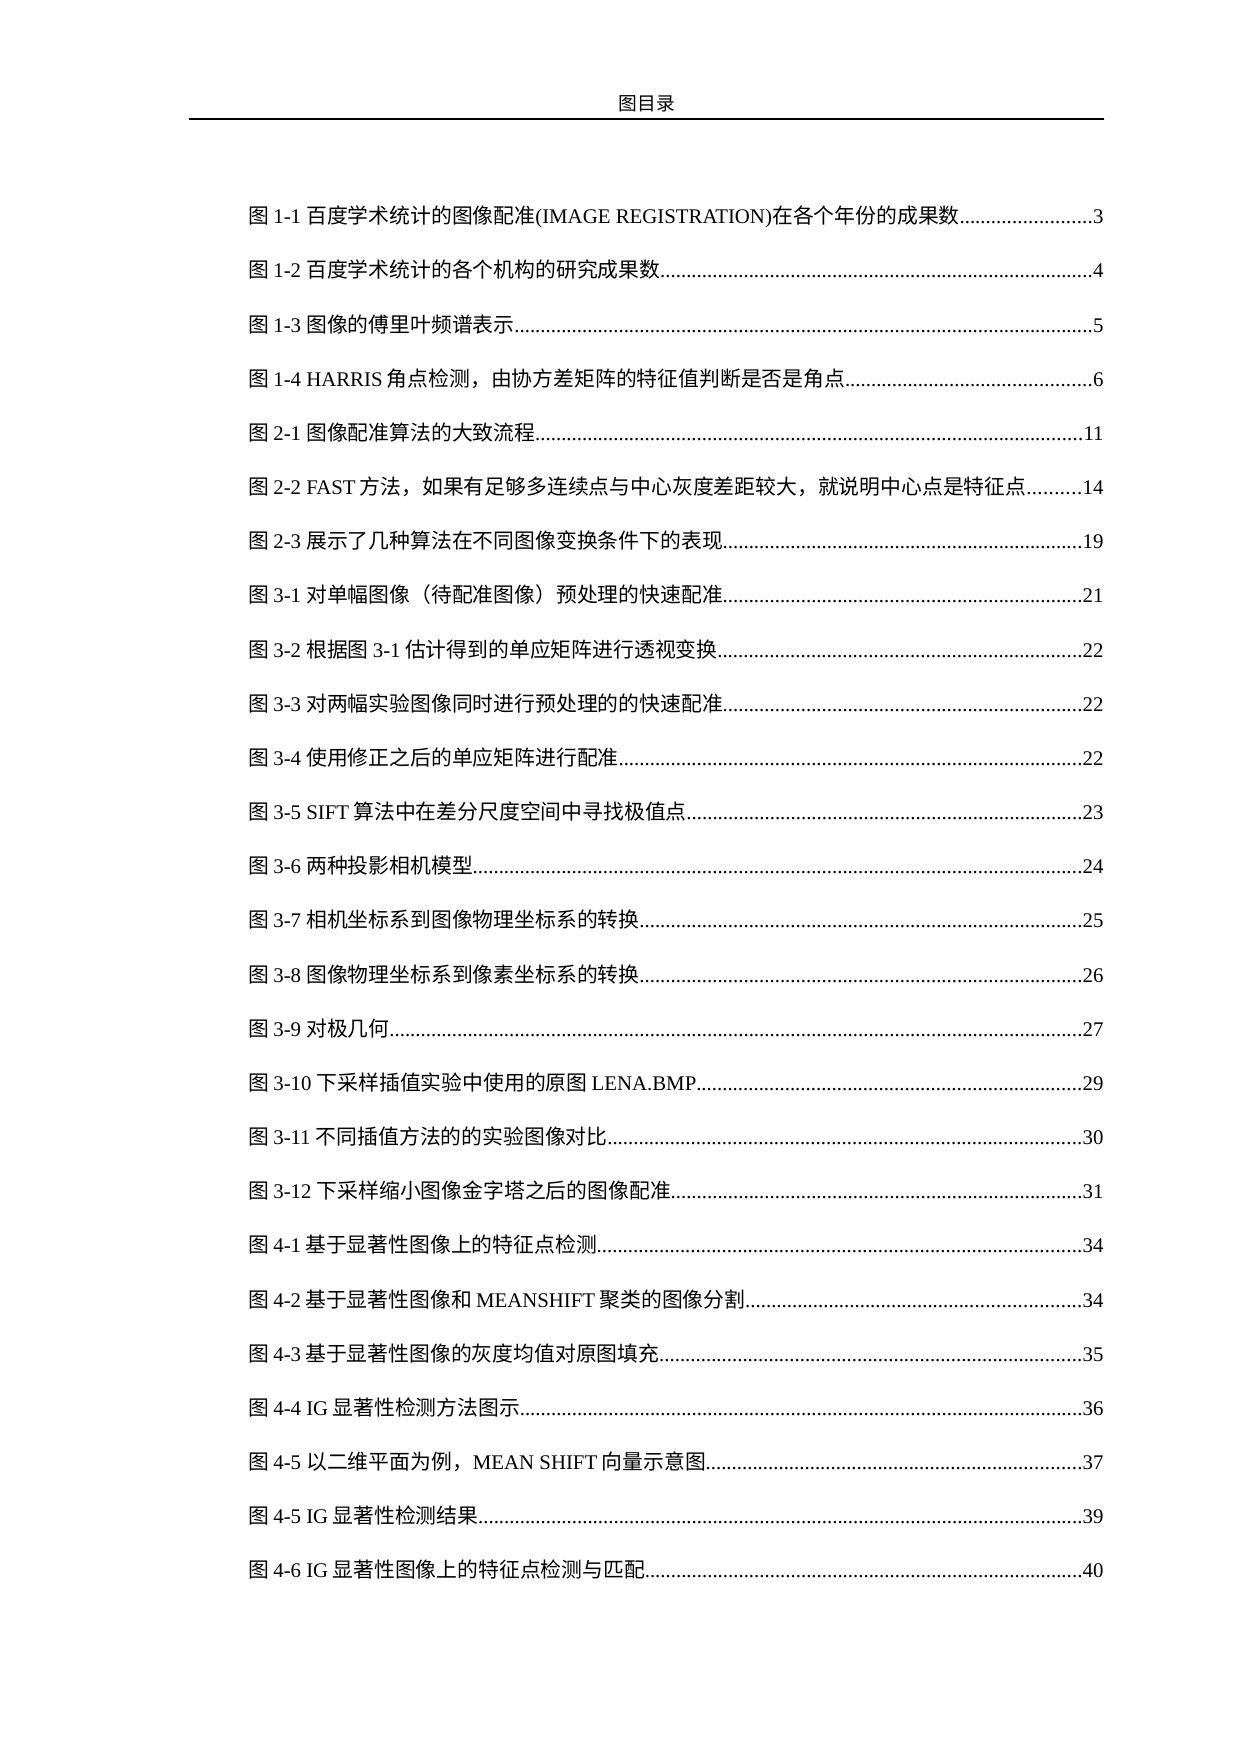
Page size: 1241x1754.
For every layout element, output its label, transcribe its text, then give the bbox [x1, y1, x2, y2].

text 图4-5 IG显著性检测结果 39 [189, 1490, 1104, 1532]
text 图1-2 百度学术统计的各个机构的研究成果数 4 [189, 244, 1104, 286]
text 图4-4 IG显著性检测方法图示 36 [189, 1382, 1104, 1424]
text 图3-1 对单幅图像（待配准图像）预处理的快速配准 21 [189, 569, 1104, 611]
text 图1-4 Harris角点检测，由协方差矩阵的特征值判断是否是角点 6 [189, 353, 1104, 394]
text 图3-6 两种投影相机模型 24 [189, 840, 1104, 882]
text 图2-1 图像配准算法的大致流程 11 [189, 407, 1104, 449]
text 图4-2基于显著性图像和Meanshift聚类的图像分割 34 [189, 1274, 1104, 1315]
text 图2-2 FAST方法，如果有足够多连续点与中心灰度差距较大，就说明中心点是特征点 14 [189, 461, 1104, 503]
text 图3-10 下采样插值实验中使用的原图Lena.bmp 29 [189, 1057, 1104, 1099]
text 图3-5 SIFT算法中在差分尺度空间中寻找极值点 23 [189, 786, 1104, 828]
text 图4-1基于显著性图像上的特征点检测 34 [189, 1219, 1104, 1261]
text 图3-8 图像物理坐标系到像素坐标系的转换 26 [189, 949, 1104, 990]
text 图2-3 展示了几种算法在不同图像变换条件下的表现 19 [189, 515, 1104, 557]
text 图4-5 以二维平面为例，Mean Shift向量示意图 37 [189, 1436, 1104, 1478]
text 图3-4 使用修正之后的单应矩阵进行配准 22 [189, 732, 1104, 774]
text 图3-7 相机坐标系到图像物理坐标系的转换 25 [189, 894, 1104, 936]
text 图3-11 不同插值方法的的实验图像对比 30 [189, 1111, 1104, 1153]
text 图3-12 下采样缩小图像金字塔之后的图像配准 31 [189, 1165, 1104, 1207]
text 图1-1 百度学术统计的图像配准(Image Registration)在各个年份的成果数 3 [189, 190, 1104, 232]
text 图3-3 对两幅实验图像同时进行预处理的的快速配准 22 [189, 678, 1104, 719]
text 图4-3基于显著性图像的灰度均值对原图填充 35 [189, 1328, 1104, 1369]
text 图3-9 对极几何 27 [189, 1003, 1104, 1044]
text 图1-3 图像的傅里叶频谱表示 5 [189, 299, 1104, 340]
text 图4-6 IG显著性图像上的特征点检测与匹配 40 [189, 1544, 1104, 1586]
text 图3-2 根据图3-1估计得到的单应矩阵进行透视变换 22 [189, 624, 1104, 665]
